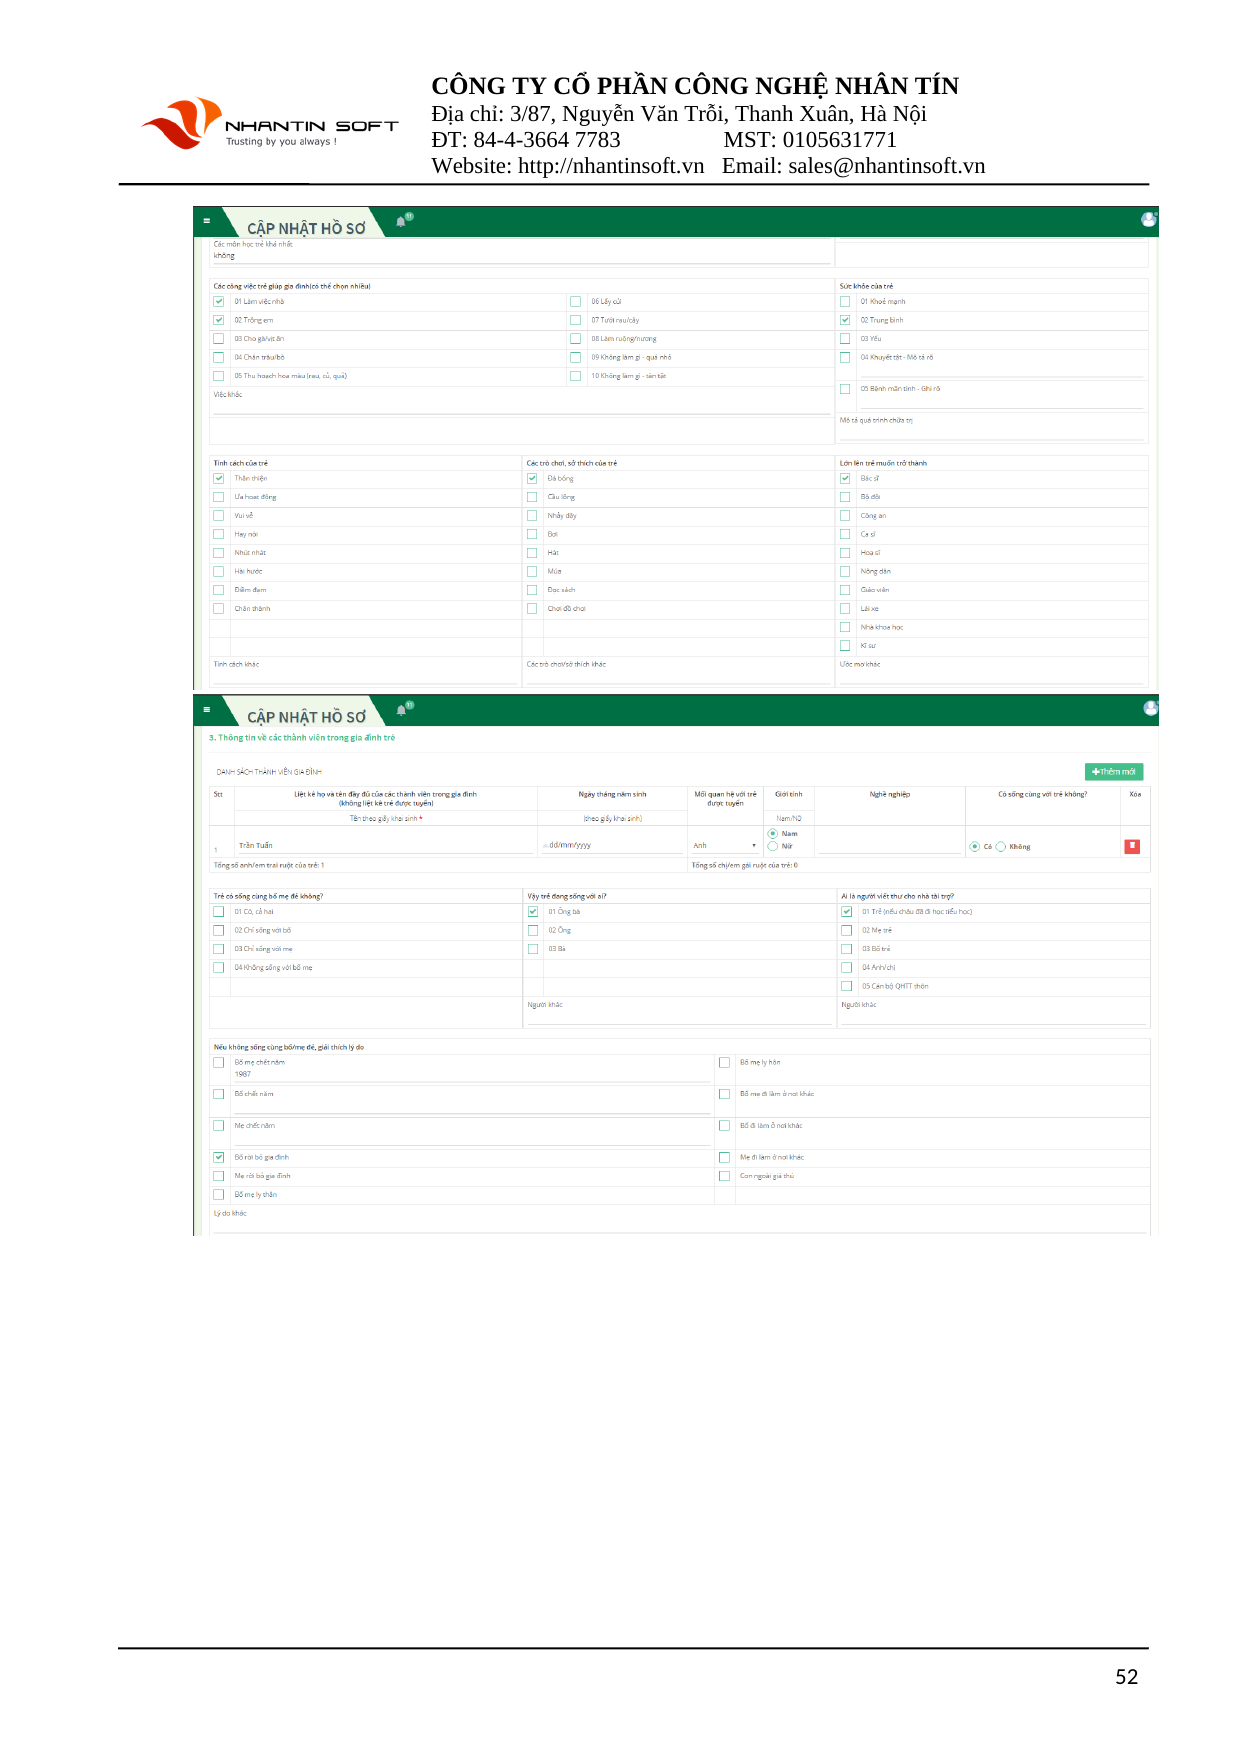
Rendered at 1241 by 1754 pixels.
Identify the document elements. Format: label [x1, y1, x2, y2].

picture [193, 694, 1159, 1236]
picture [129, 70, 409, 176]
picture [193, 206, 1159, 690]
